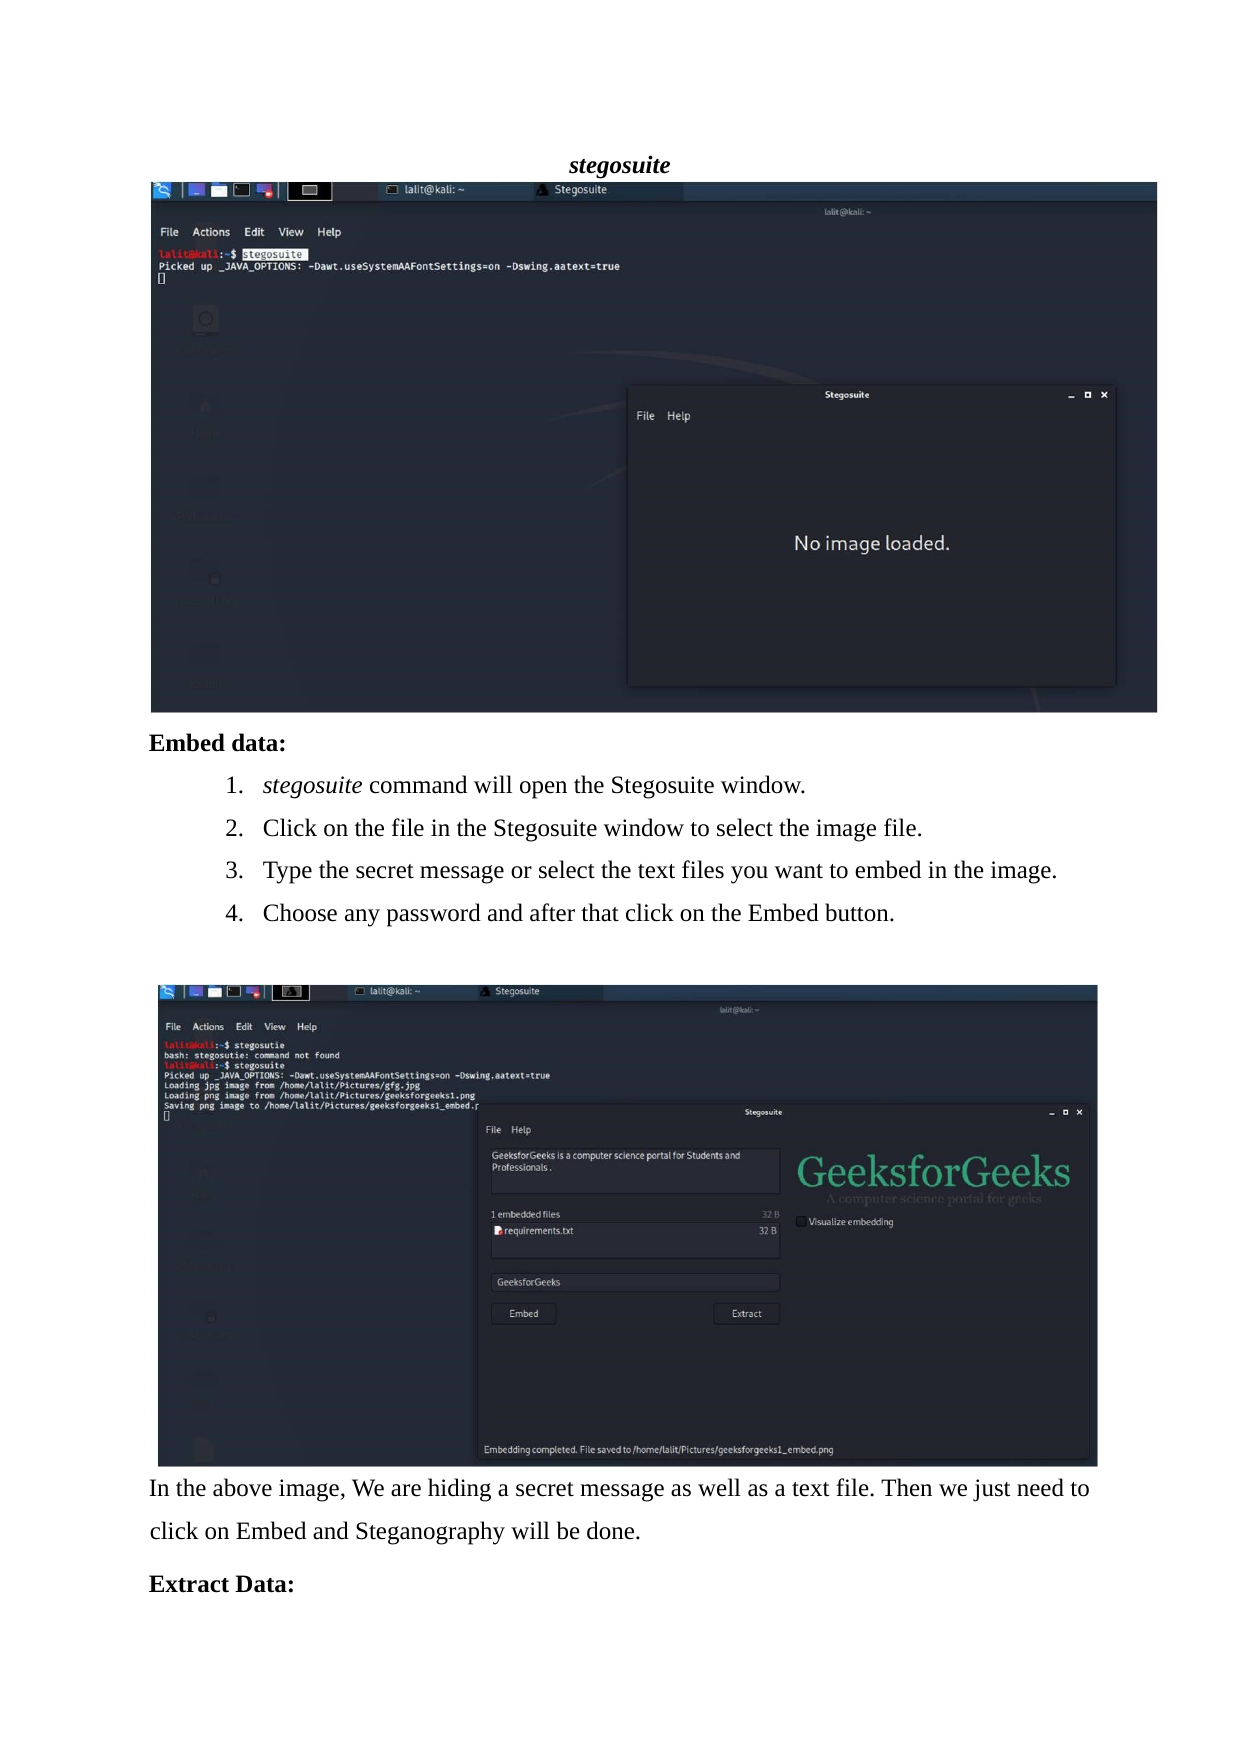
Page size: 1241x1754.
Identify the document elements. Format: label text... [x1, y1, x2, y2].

subtitle stegosuite [150, 150, 1089, 179]
picture [150, 181, 1158, 713]
text In the above image, We are hiding a secret message as well as a text file. Then we just need to click on Embed and Steganography will be done. [148, 1473, 1091, 1545]
picture [157, 984, 1098, 1467]
list stegosuite command will open the Stegosuite window. [225, 770, 1091, 799]
list Type the secret message or select the text files you want to embed in the image. [225, 855, 1091, 884]
text Embed data: [148, 728, 1192, 756]
text Extract Data: [148, 1569, 1192, 1598]
list Choose any password and after that click on the Embed button. [225, 898, 1091, 927]
list Click on the file in the Stegosuite window to select the image file. [225, 813, 1091, 841]
